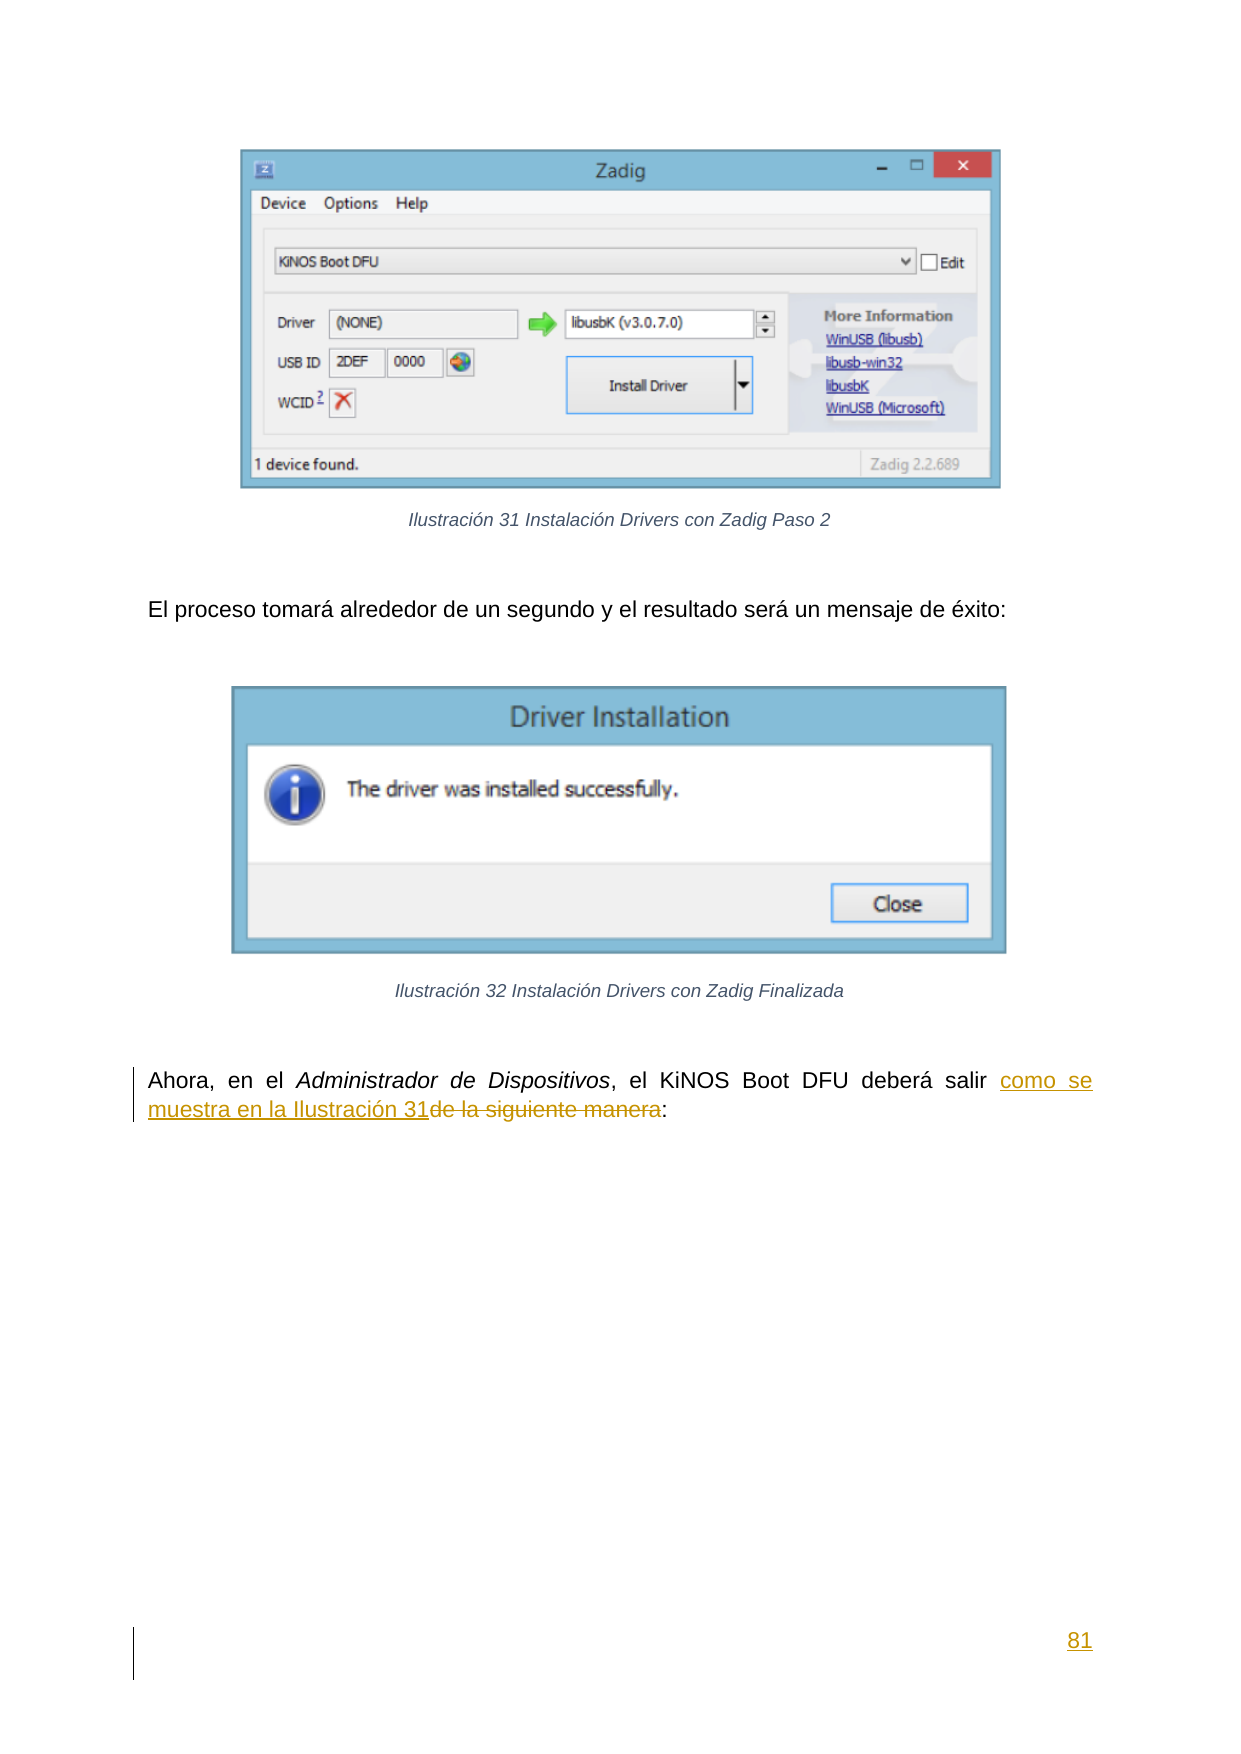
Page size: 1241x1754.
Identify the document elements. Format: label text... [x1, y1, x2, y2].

text Ahora, en el Administrador de Dispositivos, el KiNOS Boot DFU deberá salir : [148, 1067, 1092, 1122]
picture [230, 686, 1010, 959]
text El proceso tomará alrededor de un segundo y el resultado será un mensaje de éxito: [148, 596, 1092, 623]
picture [238, 147, 1002, 491]
